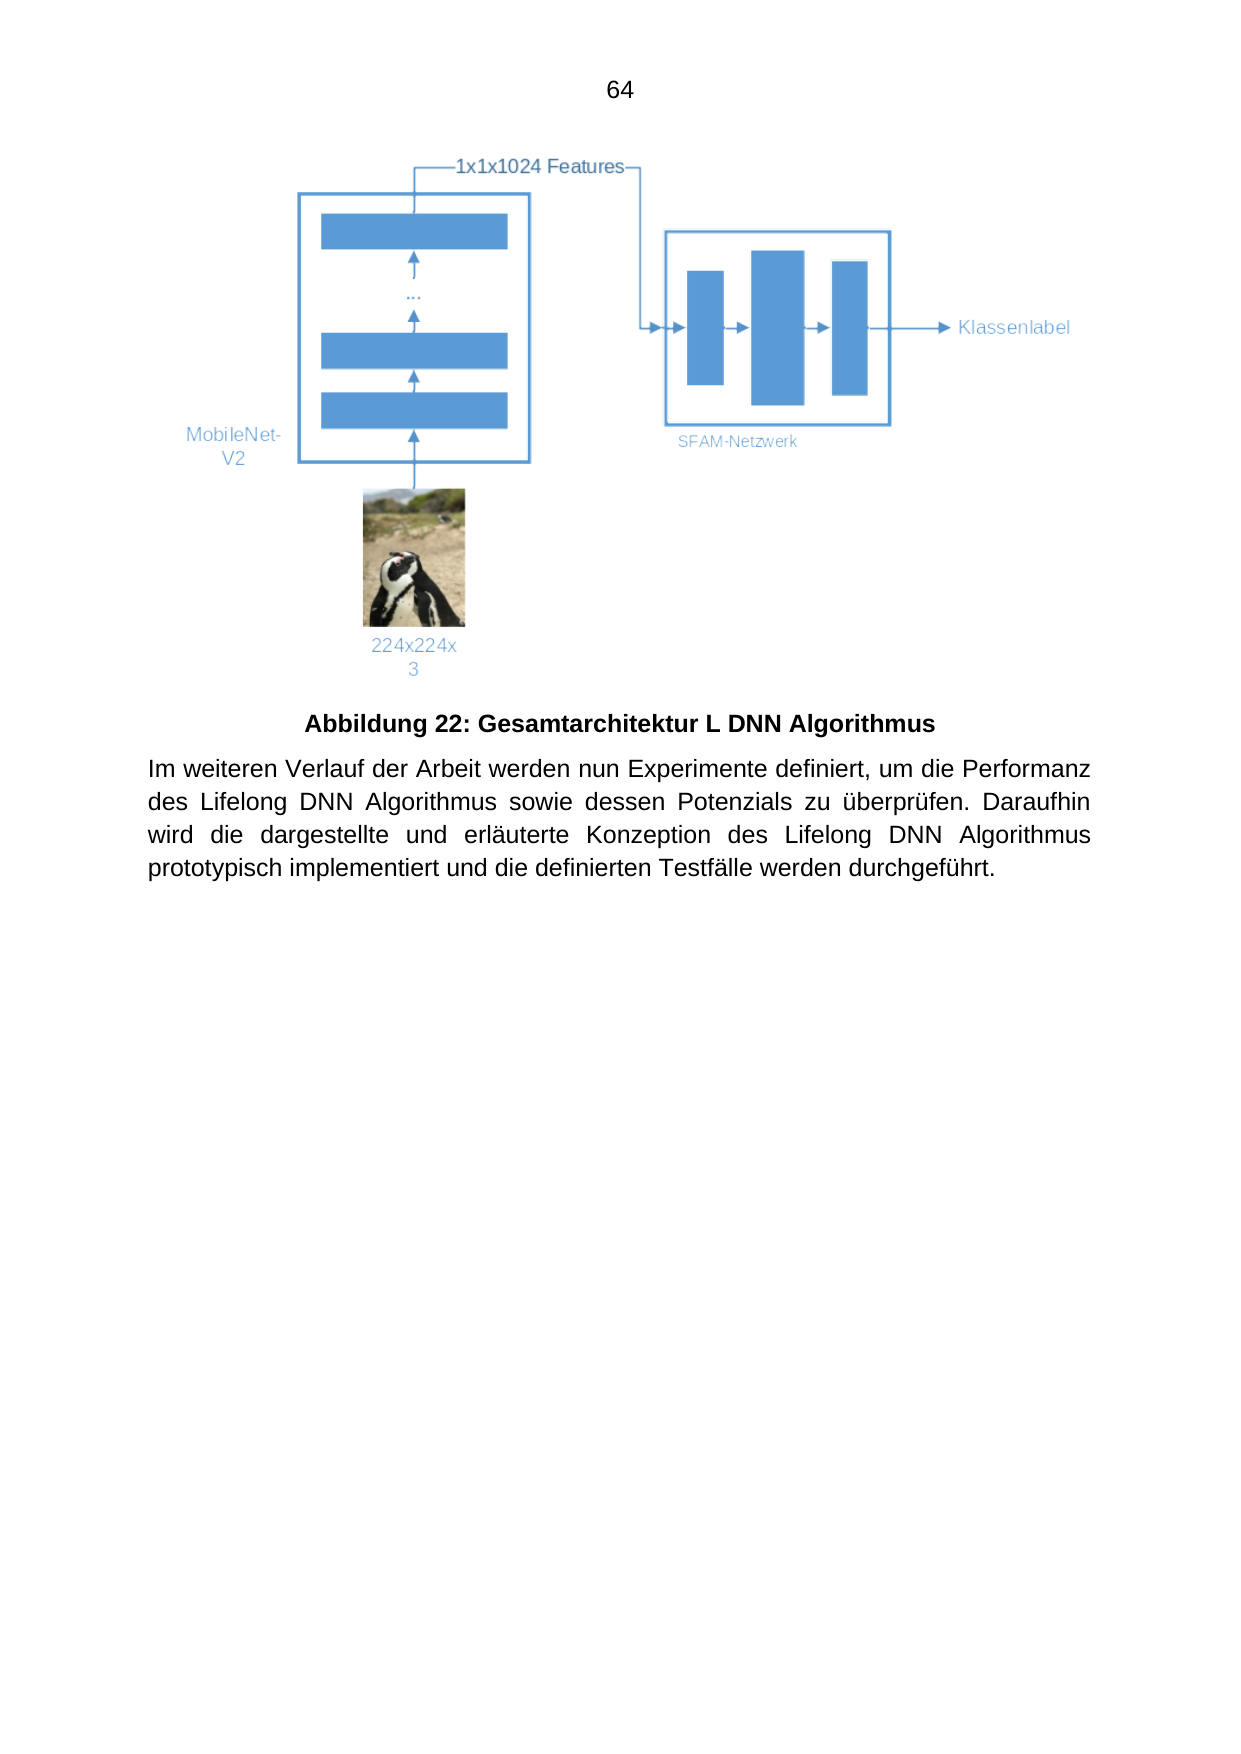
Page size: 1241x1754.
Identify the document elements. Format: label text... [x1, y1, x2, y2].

text Abbildung 22: Gesamtarchitektur L DNN Algorithmus [148, 709, 1092, 737]
text Im weiteren Verlauf der Arbeit werden nun Experimente definiert, um die Performanz des Lifelong DNN Algorithmus sowie dessen Potenzials zu überprüfen. Daraufhin wird die dargestellte und erläuterte Konzeption des Lifelong DNN Algorithmus prototypisch implementiert und die definierten Testfälle werden durchgeführt. [148, 754, 1092, 882]
